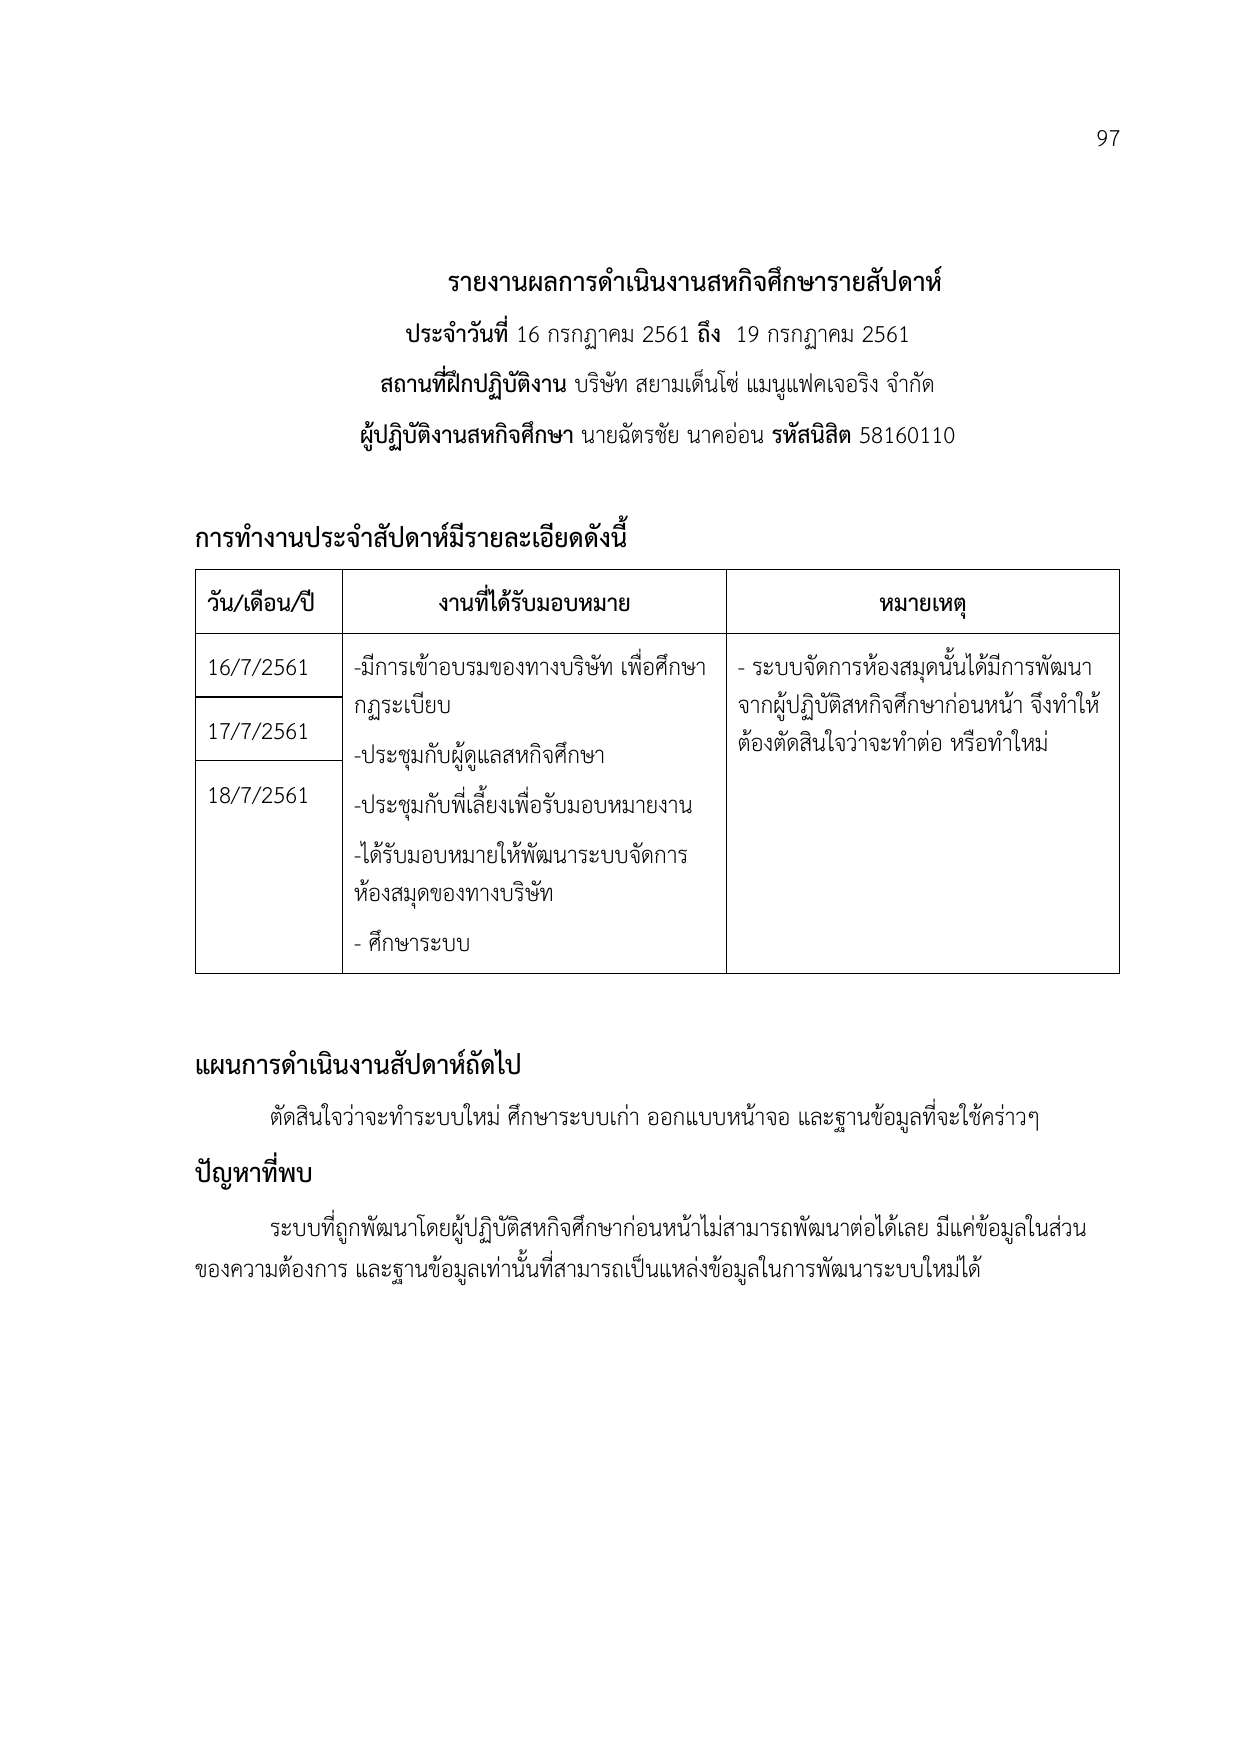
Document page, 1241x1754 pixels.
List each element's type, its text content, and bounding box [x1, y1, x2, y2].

table_header งานที่ได้รับมอบหมาย [343, 570, 726, 633]
table_cell 16/7/2561 [196, 634, 342, 696]
subtitle รายงานผลการดำเนินงานสหกิจศึกษารายสัปดาห์ [270, 258, 1120, 301]
table_cell - ระบบจัดการห้องสมุดนั้นได้มีการพัฒนาจากผู้ปฏิบัติสหกิจศึกษาก่อนหน้า จึงทำให้ต้องตัดสินใจว่าจะทำต่อ หรือทำใหม่ [727, 634, 1119, 973]
text การทำงานประจำสัปดาห์มีรายละเอียดดังนี้ [195, 514, 1120, 556]
text สถานที่ฝึกปฏิบัติงาน บริษัท สยามเด็นโซ่ แมนูแฟคเจอริง จำกัด [195, 363, 1120, 401]
text ตัดสินใจว่าจะทำระบบใหม่ ศึกษาระบบเก่า ออกแบบหน้าจอ และฐานข้อมูลที่จะใช้คร่าวๆ [195, 1096, 1120, 1134]
table_cell 17/7/2561 [196, 698, 342, 760]
table_cell -มีการเข้าอบรมของทางบริษัท เพื่อศึกษากฏระเบียบ -ประชุมกับผู้ดูแลสหกิจศึกษา -ประชุมกับพี่เลี้ยงเพื่อรับมอบหมายงาน -ได้รับมอบหมายให้พัฒนาระบบจัดการห้องสมุดของทางบริษัท - ศึกษาระบบ [343, 634, 726, 973]
table_header หมายเหตุ [727, 570, 1119, 633]
table_cell 18/7/2561 [196, 761, 342, 973]
text ระบบที่ถูกพัฒนาโดยผู้ปฏิบัติสหกิจศึกษาก่อนหน้าไม่สามารถพัฒนาต่อได้เลย มีแค่ข้อมูลในส่วนของความต้องการ และฐานข้อมูลเท่านั้นที่สามารถเป็นแหล่งข้อมูลในการพัฒนาระบบใหม่ได้ [195, 1207, 1120, 1286]
text แผนการดำเนินงานสัปดาห์ถัดไป [195, 1041, 1120, 1083]
text ปัญหาที่พบ [195, 1149, 1120, 1192]
text ประจำวันที่ 16 กรกฏาคม 2561 ถึง 19 กรกฏาคม 2561 [195, 313, 1120, 351]
table_header วัน/เดือน/ปี [196, 570, 342, 633]
text ผู้ปฏิบัติงานสหกิจศึกษา นายฉัตรชัย นาคอ่อน รหัสนิสิต 58160110 [195, 414, 1120, 451]
